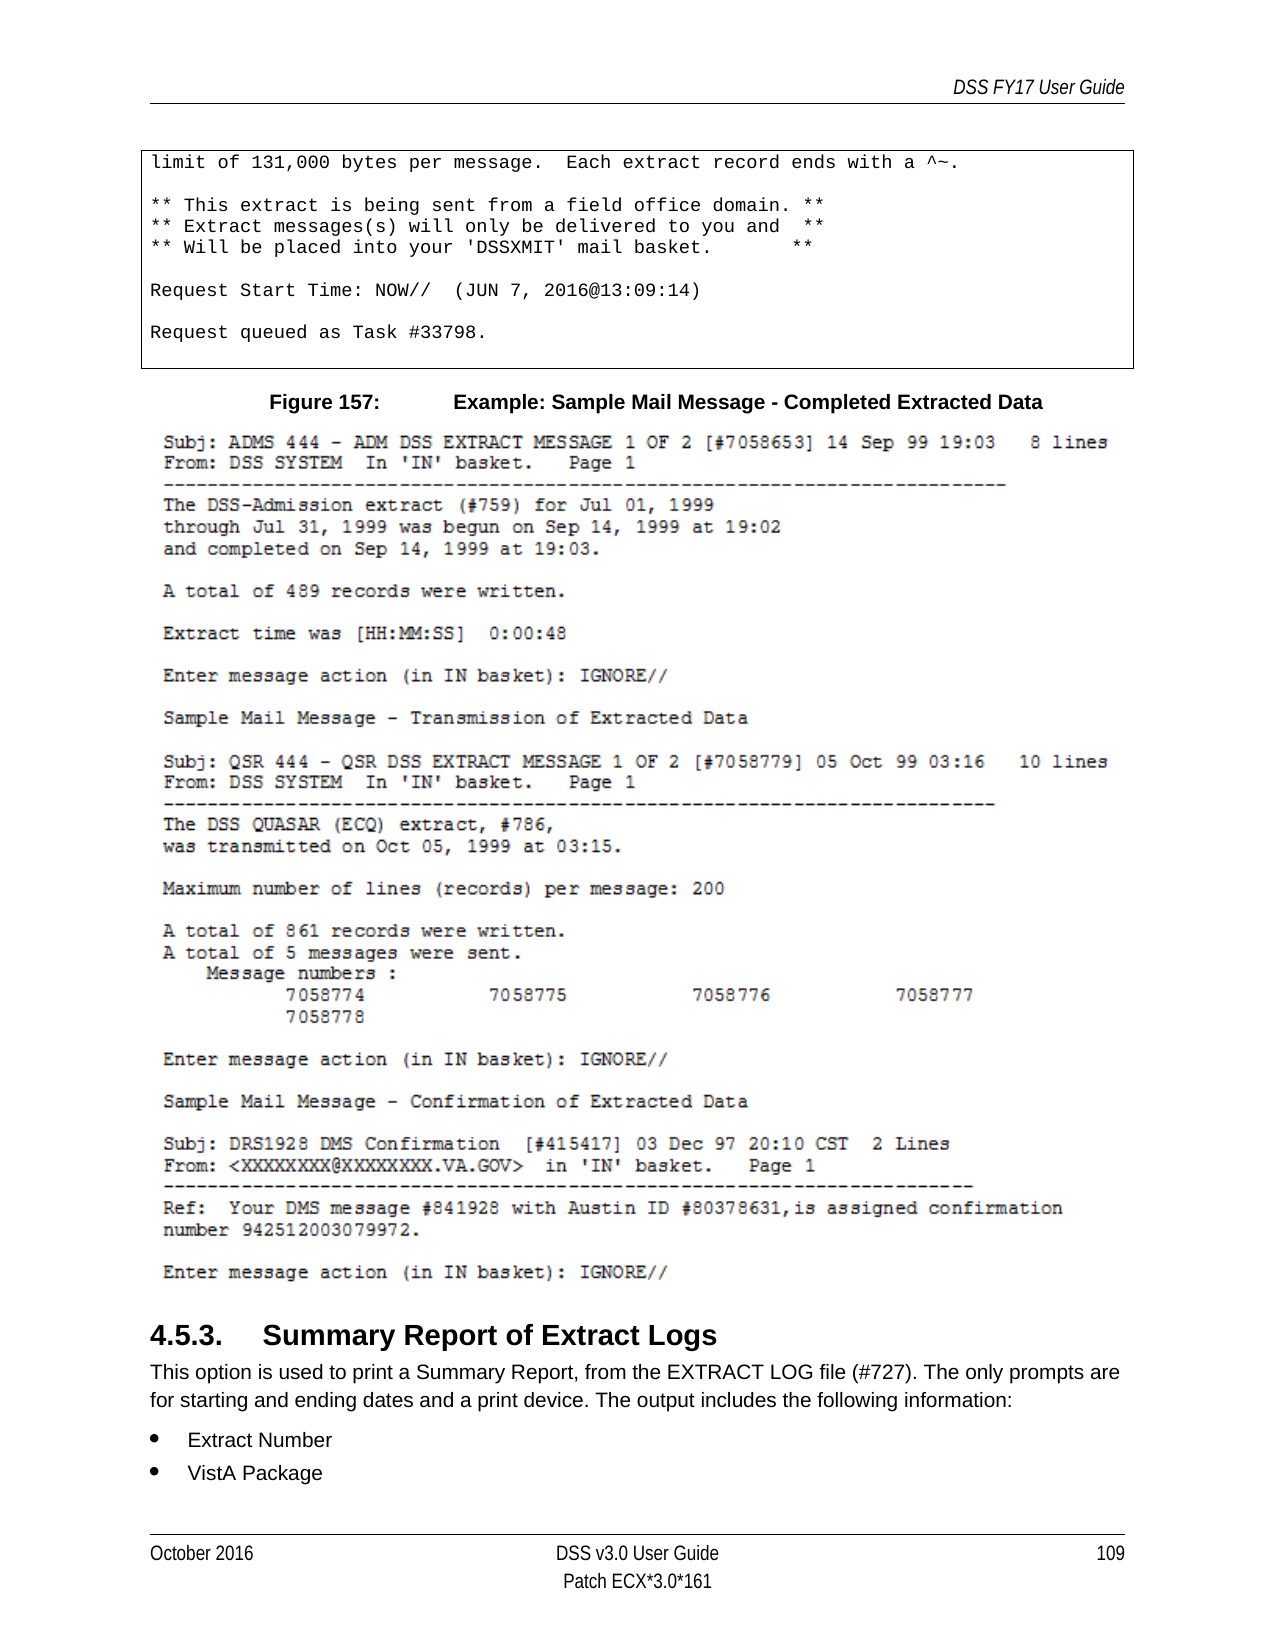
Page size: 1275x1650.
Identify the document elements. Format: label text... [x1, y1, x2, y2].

text limit of 131,000 bytes per message. Each extract record ends with a ^~. [142, 151, 1133, 174]
text Request queued as Task #33798. [150, 323, 1125, 344]
text ** Will be placed into your 'DSSXMIT' mail basket. ** [150, 238, 1125, 259]
text ** This extract is being sent from a field office domain. ** [150, 196, 1125, 217]
list VistA Package [150, 1461, 1125, 1486]
text This option is used to print a Summary Report, from the EXTRACT LOG file (#727). The only prompts are for starting and ending dates and a print device. The output includes the following information: [150, 1360, 1125, 1412]
text ** Extract messages(s) will only be delivered to you and ** [150, 217, 1125, 238]
text Example: Sample Mail Message - Completed Extracted Data [187, 389, 1125, 413]
subtitle Summary Report of Extract Logs [150, 1318, 1125, 1352]
text Request Start Time: NOW// (JUN 7, 2016@13:09:14) [150, 281, 1125, 302]
list Extract Number [150, 1428, 1125, 1453]
picture [151, 426, 1124, 1294]
